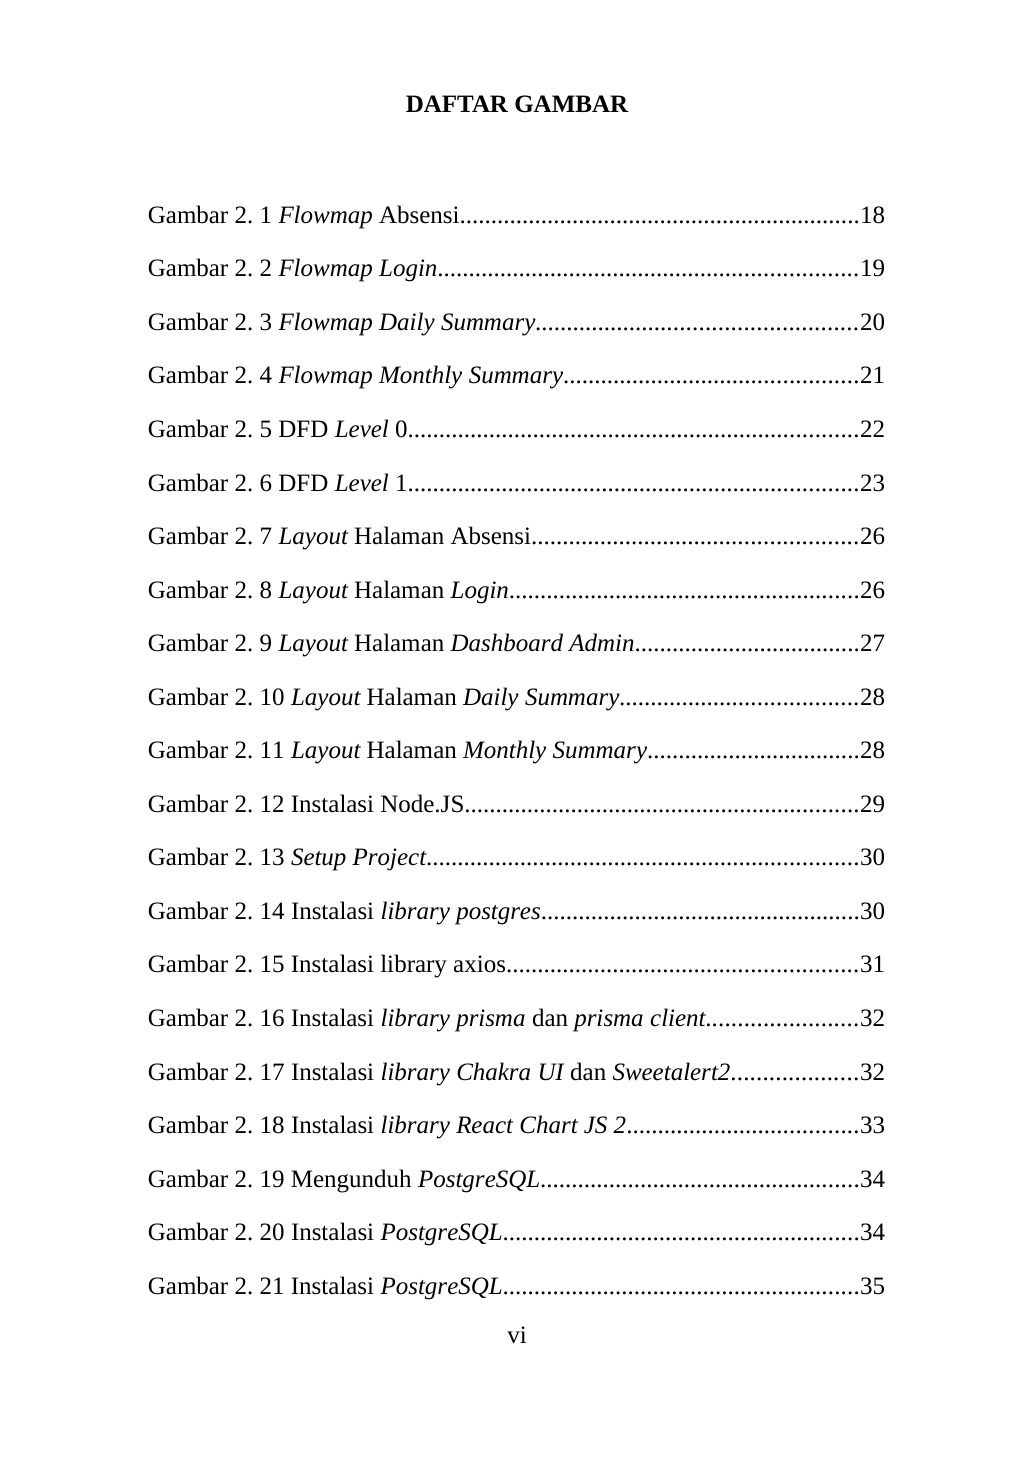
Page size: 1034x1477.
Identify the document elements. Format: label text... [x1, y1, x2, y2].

text Gambar 2. 11 Layout Halaman Monthly Summary 28 [148, 735, 886, 764]
text Gambar 2. 12 Instalasi Node.JS 29 [148, 789, 886, 818]
text Gambar 2. 5 DFD Level 0 22 [148, 414, 886, 443]
text Gambar 2. 8 Layout Halaman Login 26 [148, 575, 886, 603]
text Gambar 2. 16 Instalasi library prisma dan prisma client 32 [148, 1003, 886, 1032]
text Gambar 2. 20 Instalasi PostgreSQL 34 [148, 1217, 886, 1246]
text Gambar 2. 4 Flowmap Monthly Summary 21 [148, 361, 886, 389]
text Gambar 2. 6 DFD Level 1 23 [148, 468, 886, 496]
text Gambar 2. 1 Flowmap Absensi 18 [148, 200, 886, 229]
text Gambar 2. 2 Flowmap Login 19 [148, 253, 886, 282]
text Gambar 2. 13 Setup Project 30 [148, 842, 886, 871]
text Gambar 2. 19 Mengunduh PostgreSQL 34 [148, 1164, 886, 1192]
text DAFTAR GAMBAR [148, 89, 886, 117]
text Gambar 2. 3 Flowmap Daily Summary 20 [148, 307, 886, 336]
text Gambar 2. 17 Instalasi library Chakra UI dan Sweetalert2 32 [148, 1057, 886, 1085]
text Gambar 2. 7 Layout Halaman Absensi 26 [148, 521, 886, 550]
text Gambar 2. 18 Instalasi library React Chart JS 2 33 [148, 1110, 886, 1139]
text Gambar 2. 15 Instalasi library axios 31 [148, 949, 886, 978]
text Gambar 2. 21 Instalasi PostgreSQL 35 [148, 1271, 886, 1299]
text Gambar 2. 10 Layout Halaman Daily Summary 28 [148, 682, 886, 711]
text Gambar 2. 9 Layout Halaman Dashboard Admin 27 [148, 628, 886, 657]
text Gambar 2. 14 Instalasi library postgres 30 [148, 896, 886, 925]
